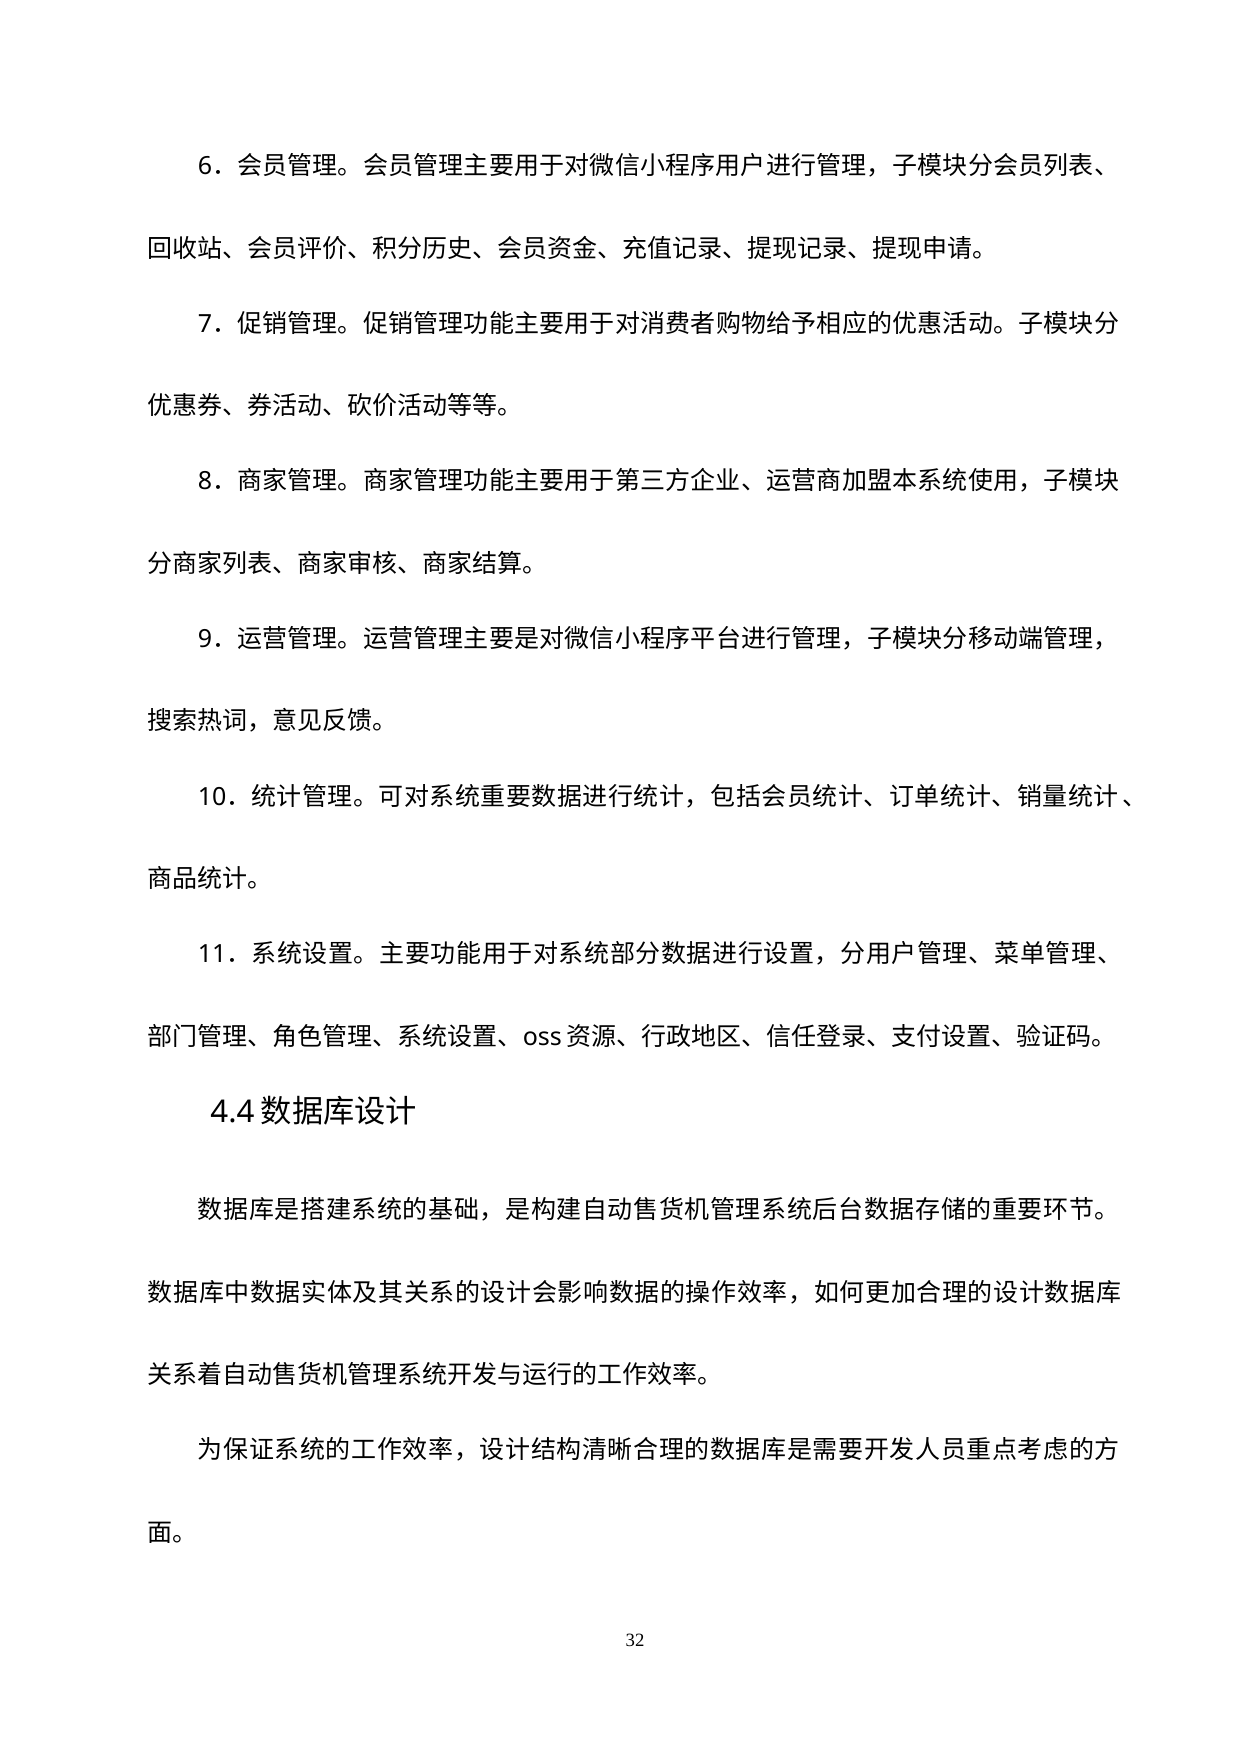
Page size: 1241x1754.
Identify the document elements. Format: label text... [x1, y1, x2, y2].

list 促销管理。促销管理功能主要用于对消费者购物给予相应的优惠活动。子模块分优惠券、券活动、砍价活动等等。 [148, 288, 1122, 437]
text 数据库是搭建系统的基础，是构建自动售货机管理系统后台数据存储的重要环节。数据库中数据实体及其关系的设计会影响数据的操作效率，如何更加合理的设计数据库关系着自动售货机管理系统开发与运行的工作效率。 [148, 1175, 1122, 1406]
subtitle 4.4数据库设计 [148, 1076, 1122, 1142]
list 会员管理。会员管理主要用于对微信小程序用户进行管理，子模块分会员列表、回收站、会员评价、积分历史、会员资金、充值记录、提现记录、提现申请。 [148, 131, 1122, 279]
list 系统设置。主要功能用于对系统部分数据进行设置，分用户管理、菜单管理、部门管理、角色管理、系统设置、oss资源、行政地区、信任登录、支付设置、验证码。 [148, 919, 1122, 1067]
list 运营管理。运营管理主要是对微信小程序平台进行管理，子模块分移动端管理，搜索热词，意见反馈。 [148, 603, 1122, 752]
text 为保证系统的工作效率，设计结构清晰合理的数据库是需要开发人员重点考虑的方面。 [148, 1415, 1122, 1563]
list 商家管理。商家管理功能主要用于第三方企业、运营商加盟本系统使用，子模块分商家列表、商家审核、商家结算。 [148, 446, 1122, 594]
list 统计管理。可对系统重要数据进行统计，包括会员统计、订单统计、销量统计、商品统计。 [148, 761, 1122, 909]
